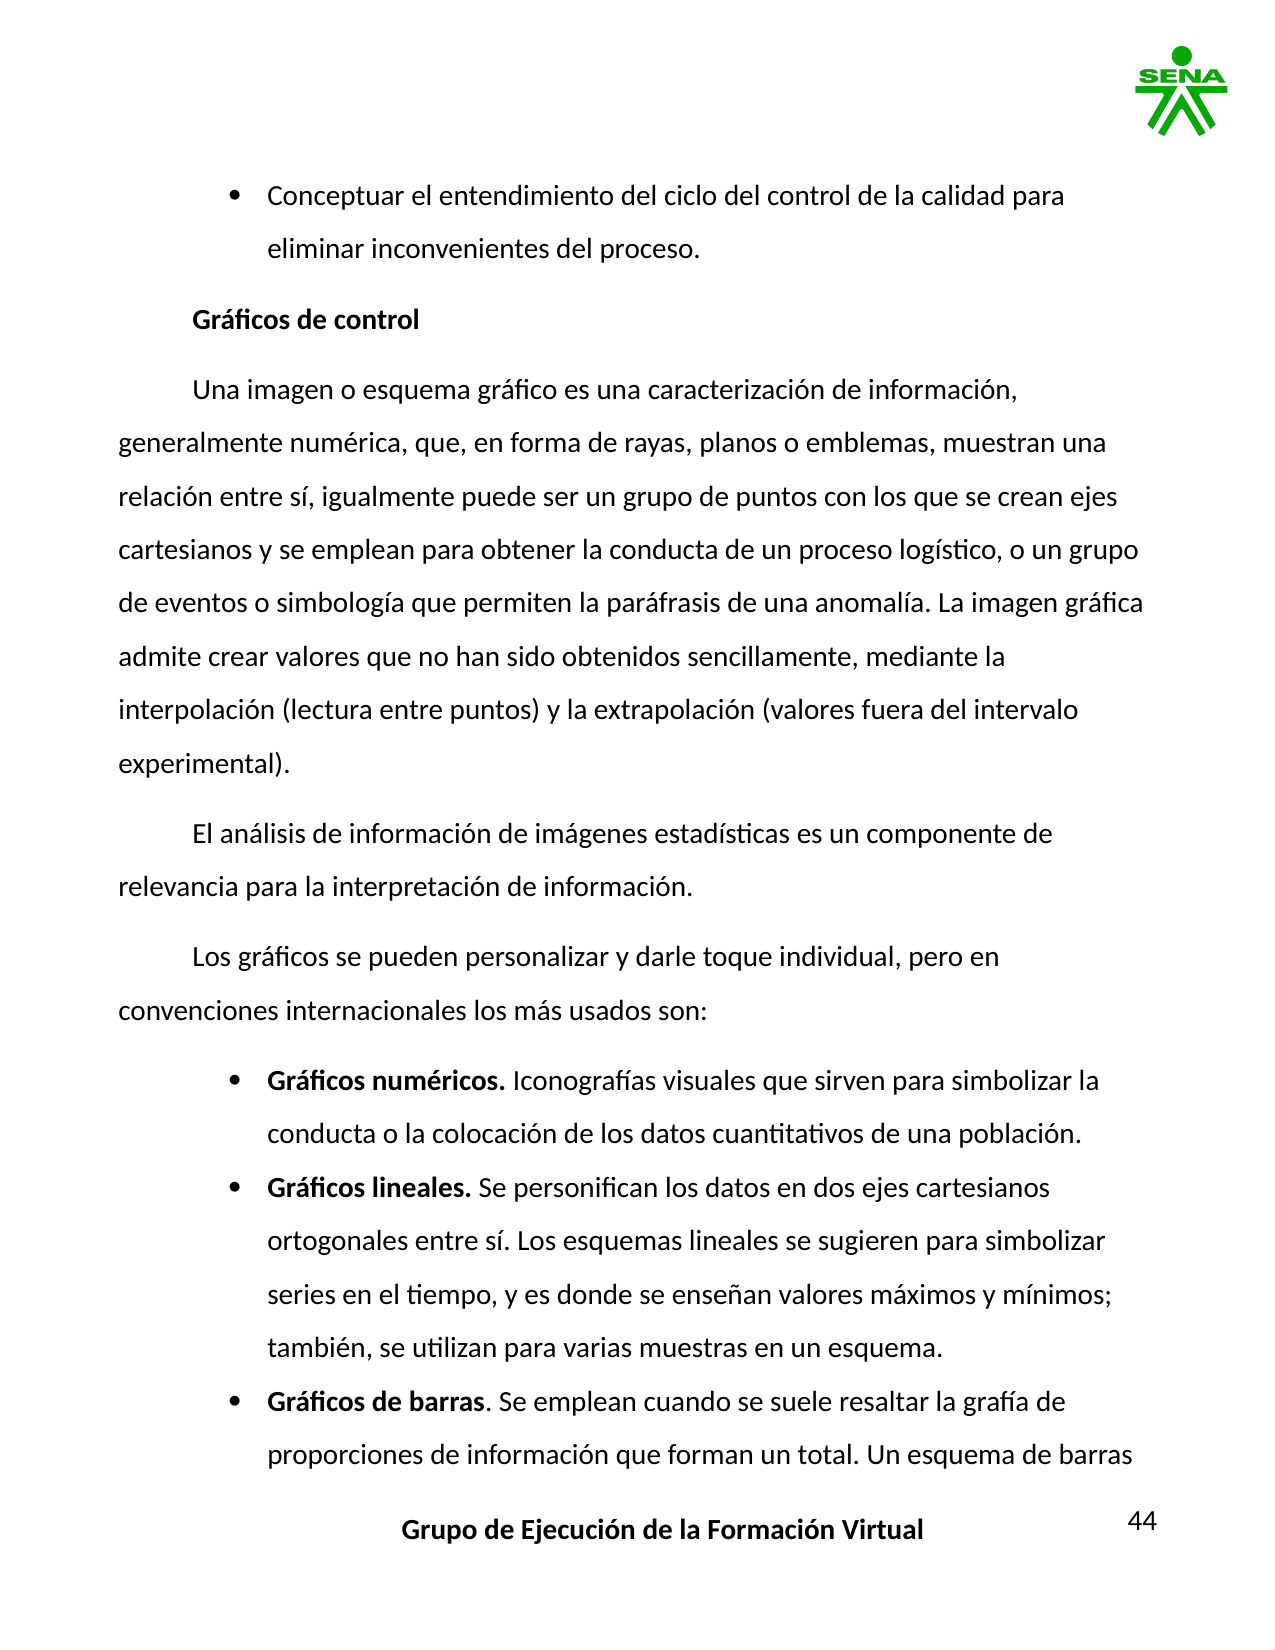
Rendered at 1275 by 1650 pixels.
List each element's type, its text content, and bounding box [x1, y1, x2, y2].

list Gráficos numéricos. Iconografías visuales que sirven para simbolizar la conducta o la colocación de los datos cuantitativos de una población. [229, 1062, 1157, 1151]
text El análisis de información de imágenes estadísticas es un componente de relevancia para la interpretación de información. [118, 815, 1157, 904]
list Gráficos lineales. Se personifican los datos en dos ejes cartesianos ortogonales entre sí. Los esquemas lineales se sugieren para simbolizar series en el tiempo, y es donde se enseñan valores máximos y mínimos; también, se utilizan para varias muestras en un esquema. [229, 1169, 1157, 1365]
picture [1135, 46, 1228, 136]
text Gráficos de control [118, 301, 1157, 336]
text Una imagen o esquema gráfico es una caracterización de información, generalmente numérica, que, en forma de rayas, planos o emblemas, muestran una relación entre sí, igualmente puede ser un grupo de puntos con los que se crean ejes cartesianos y se emplean para obtener la conducta de un proceso logístico, o un grupo de eventos o simbología que permiten la paráfrasis de una anomalía. La imagen gráfica admite crear valores que no han sido obtenidos sencillamente, mediante la interpolación (lectura entre puntos) y la extrapolación (valores fuera del intervalo experimental). [118, 371, 1157, 781]
text Los gráficos se pueden personalizar y darle toque individual, pero en convenciones internacionales los más usados son: [118, 938, 1157, 1028]
list Conceptuar el entendimiento del ciclo del control de la calidad para eliminar inconvenientes del proceso. [229, 177, 1157, 266]
